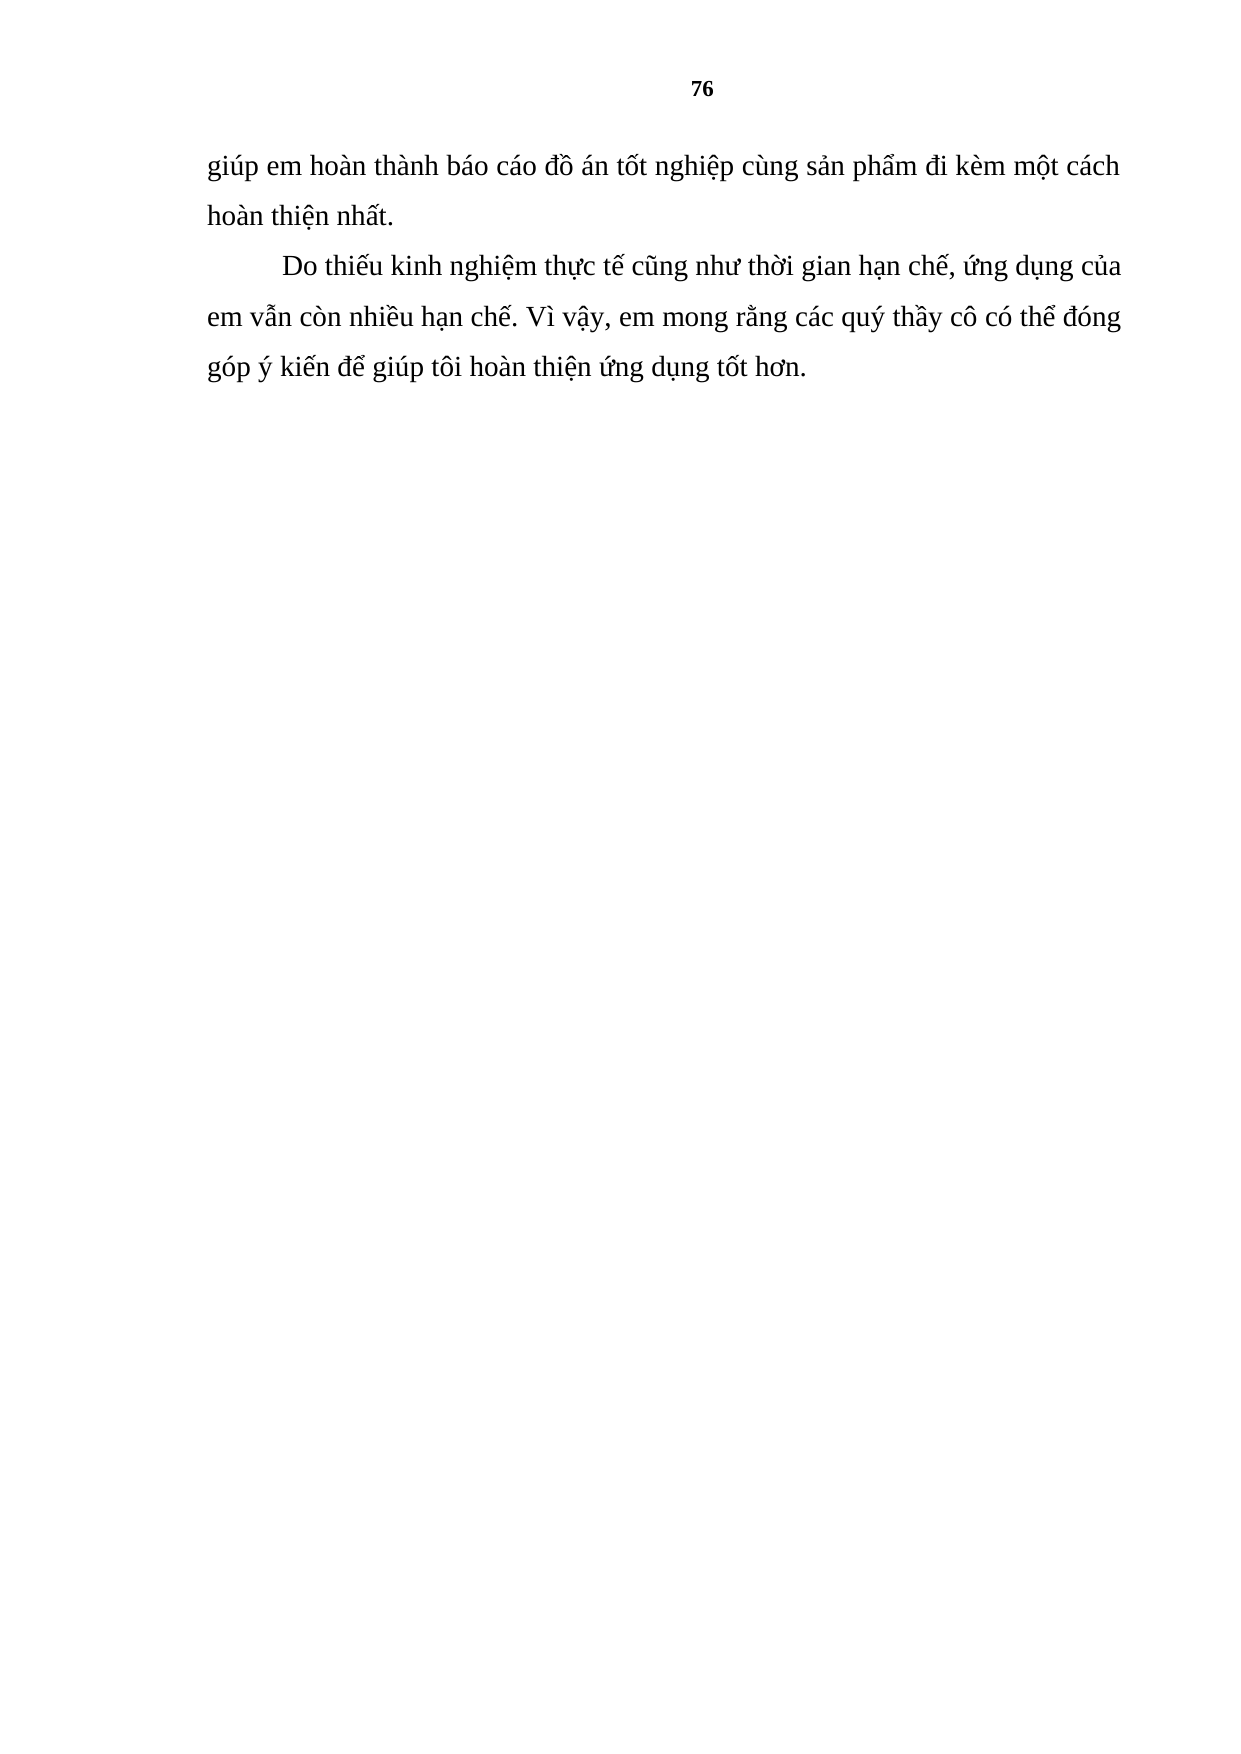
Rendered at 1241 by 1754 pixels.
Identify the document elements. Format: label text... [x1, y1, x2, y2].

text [207, 148, 1122, 232]
text Do thiếu kinh nghiệm thực tế cũng như thời gian hạn chế, ứng dụng của em vẫn còn nhiều hạn chế. Vì vậy, em mong rằng các quý thầy cô có thể đóng góp ý kiến để giúp tôi hoàn thiện ứng dụng tốt hơn. [207, 248, 1122, 382]
